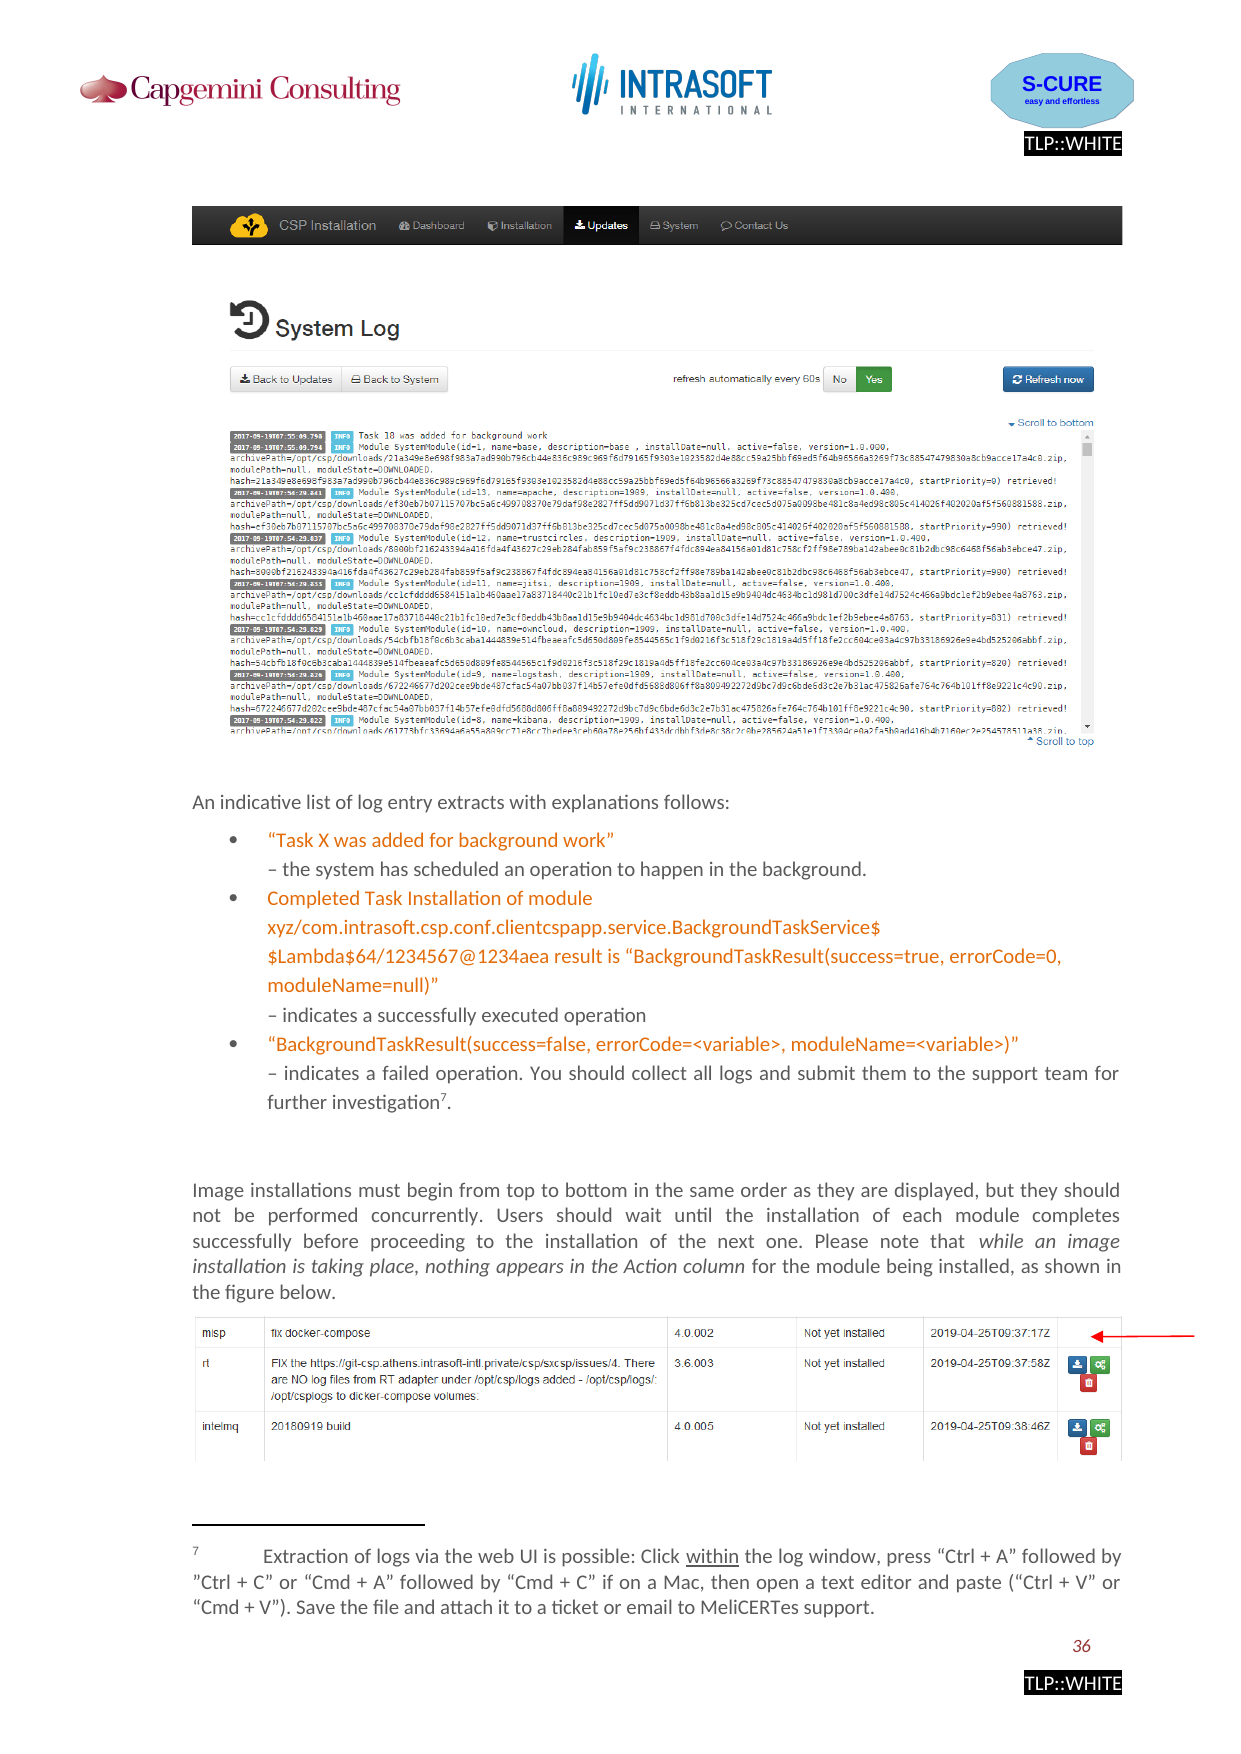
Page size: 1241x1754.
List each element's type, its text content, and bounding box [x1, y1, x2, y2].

list “Task X was added for background work” – the system has scheduled an operation to happen in the background. [229, 827, 1122, 881]
list Completed Task Installation of module xyz/com.intrasoft.csp.conf.clientcspapp.service.BackgroundTaskService$$Lambda$64/1234567@1234aea result is “BackgroundTaskResult(success=true, errorCode=0, moduleName=null)” – indicates a successfully executed operation [229, 885, 1122, 1027]
picture [571, 52, 773, 116]
picture [192, 206, 1123, 777]
list – indicates a failed operation. You should collect all logs and submit them to the support team for further investigation. [267, 1060, 1122, 1115]
text Image installations must begin from top to bottom in the same order as they are displayed, but they should not be performed concurrently. Users should wait until the installation of each module completes successfully before proceeding to the installation of the next one. Please note that while an image installation is taking place, nothing appears in the Action column for the module being installed, as shown in the figure below. [192, 1177, 1122, 1304]
picture [192, 1316, 1123, 1461]
text An indicative list of log entry extracts with explanations follows: [192, 789, 1122, 814]
list “BackgroundTaskResult(success=false, errorCode=<variable>, moduleName=<variable>)” [229, 1031, 1122, 1056]
